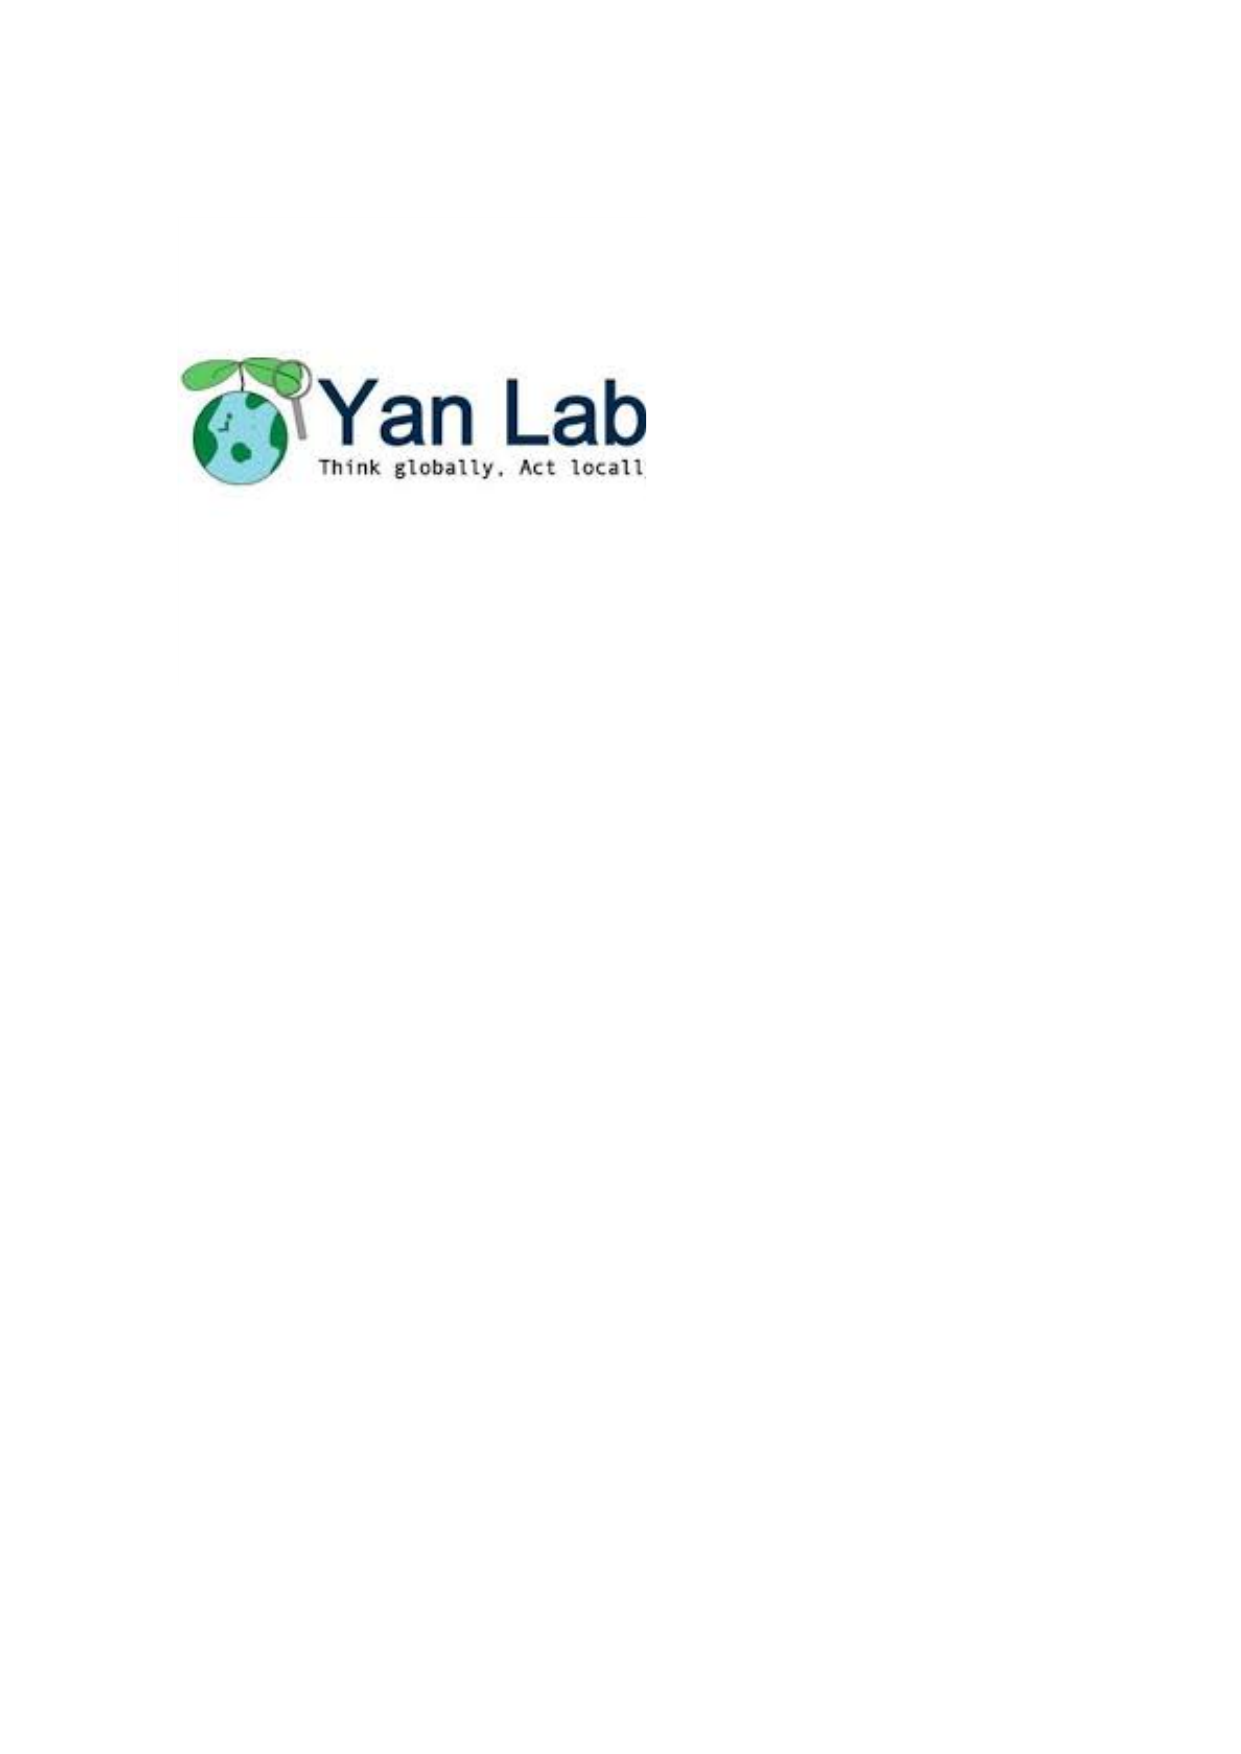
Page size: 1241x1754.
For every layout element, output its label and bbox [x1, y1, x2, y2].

picture [177, 216, 647, 686]
